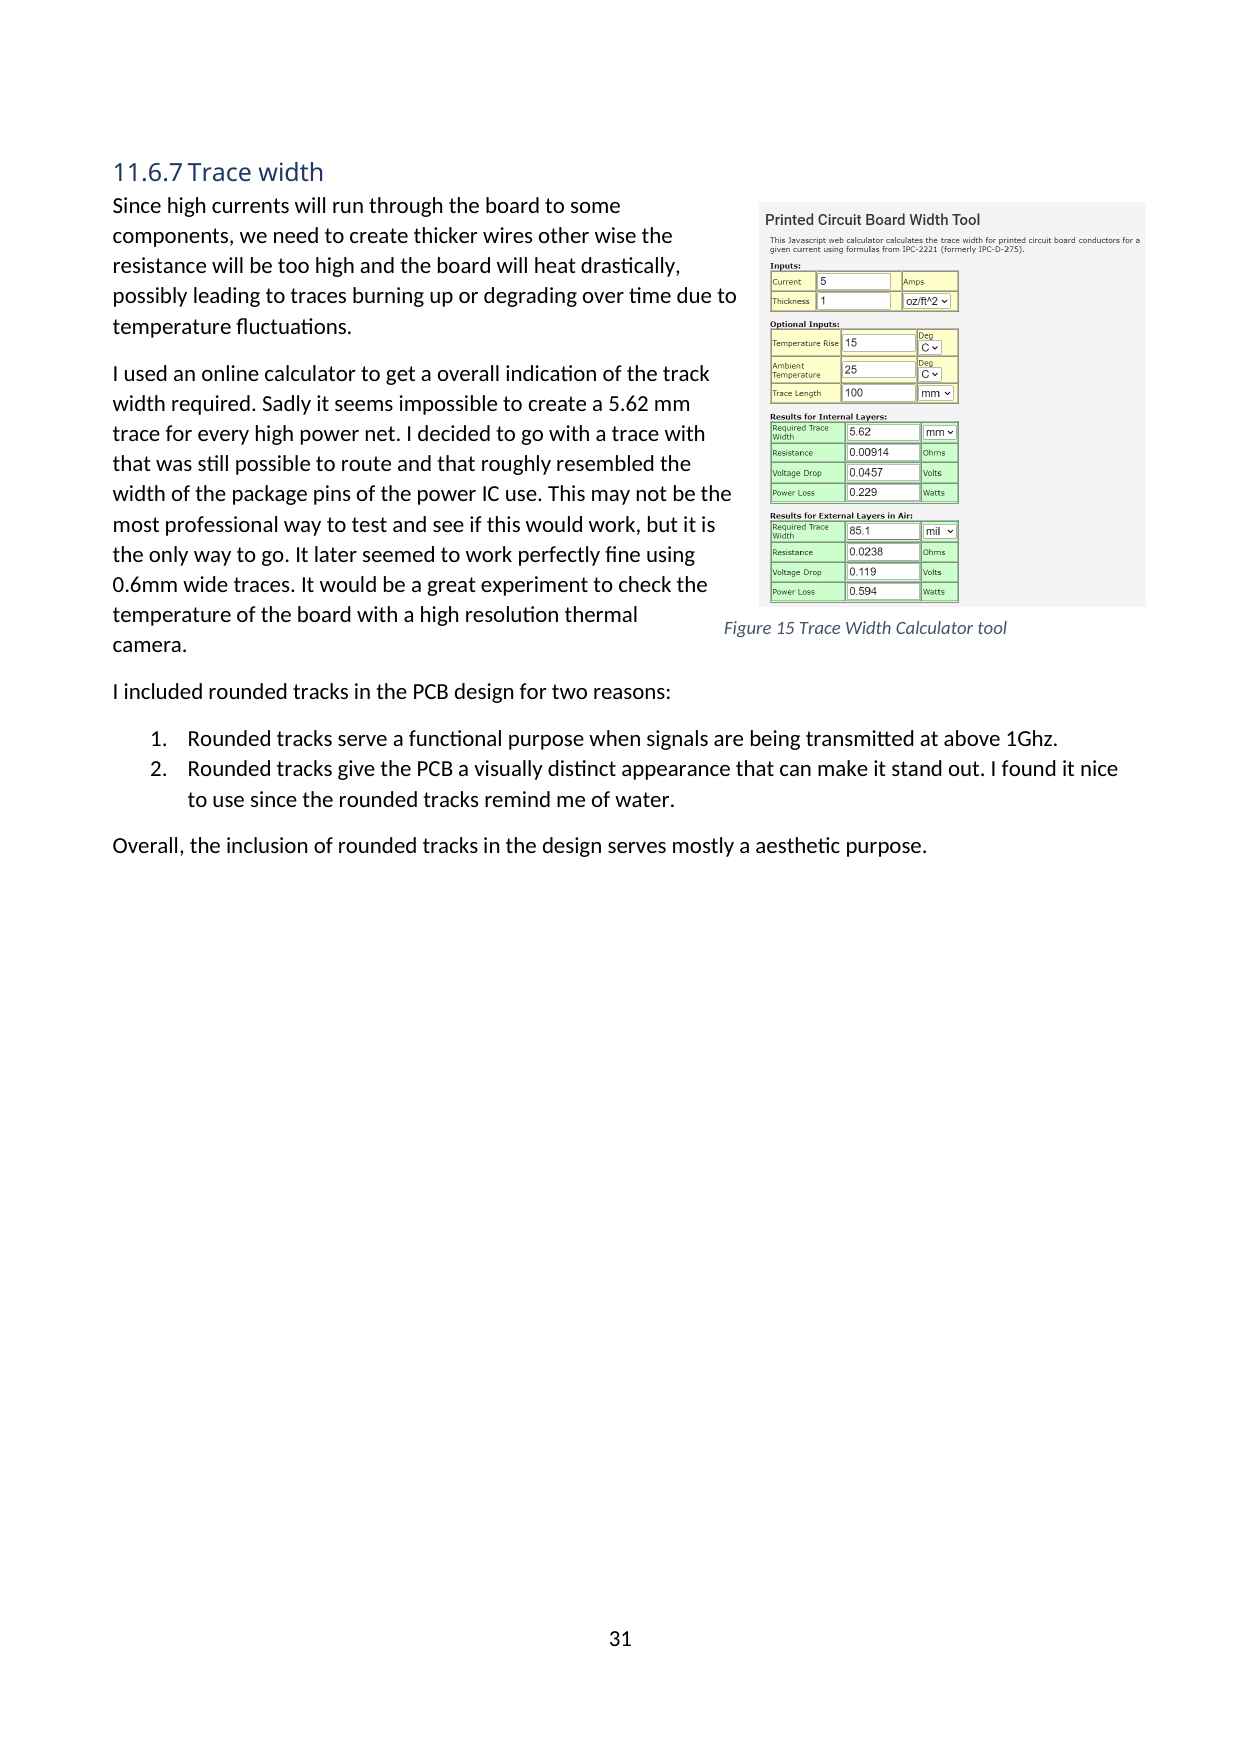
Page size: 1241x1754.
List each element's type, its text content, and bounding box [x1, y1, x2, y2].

list Rounded tracks give the PCB a visually distinct appearance that can make it stand out. I found it nice to use since the rounded tracks remind me of water. [150, 754, 1128, 813]
text Since high currents will run through the board to some components, we need to create thicker wires other wise the resistance will be too high and the board will heat drastically, possibly leading to traces burning up or degrading over time due to temperature fluctuations. [112, 191, 1128, 340]
list Rounded tracks serve a functional purpose when signals are being transmitted at above 1Ghz. [150, 724, 1128, 752]
text Overall, the inclusion of rounded tracks in the design serves mostly a aesthetic purpose. [112, 832, 1128, 859]
subtitle Trace width [112, 154, 1128, 188]
picture [758, 202, 1146, 607]
text I used an online calculator to get a overall indication of the track width required. Sadly it seems impossible to create a 5.62 mm trace for every high power net. I decided to go with a trace with that was still possible to route and that roughly resembled the width of the package pins of the power IC use. This may not be the most professional way to test and see if this would work, but it is the only way to go. It later seemed to work perfectly fine using 0.6mm wide traces. It would be a great experiment to check the temperature of the board with a high resolution thermal camera. [112, 359, 1128, 658]
text I included rounded tracks in the PCB design for two reasons: [112, 677, 1128, 705]
